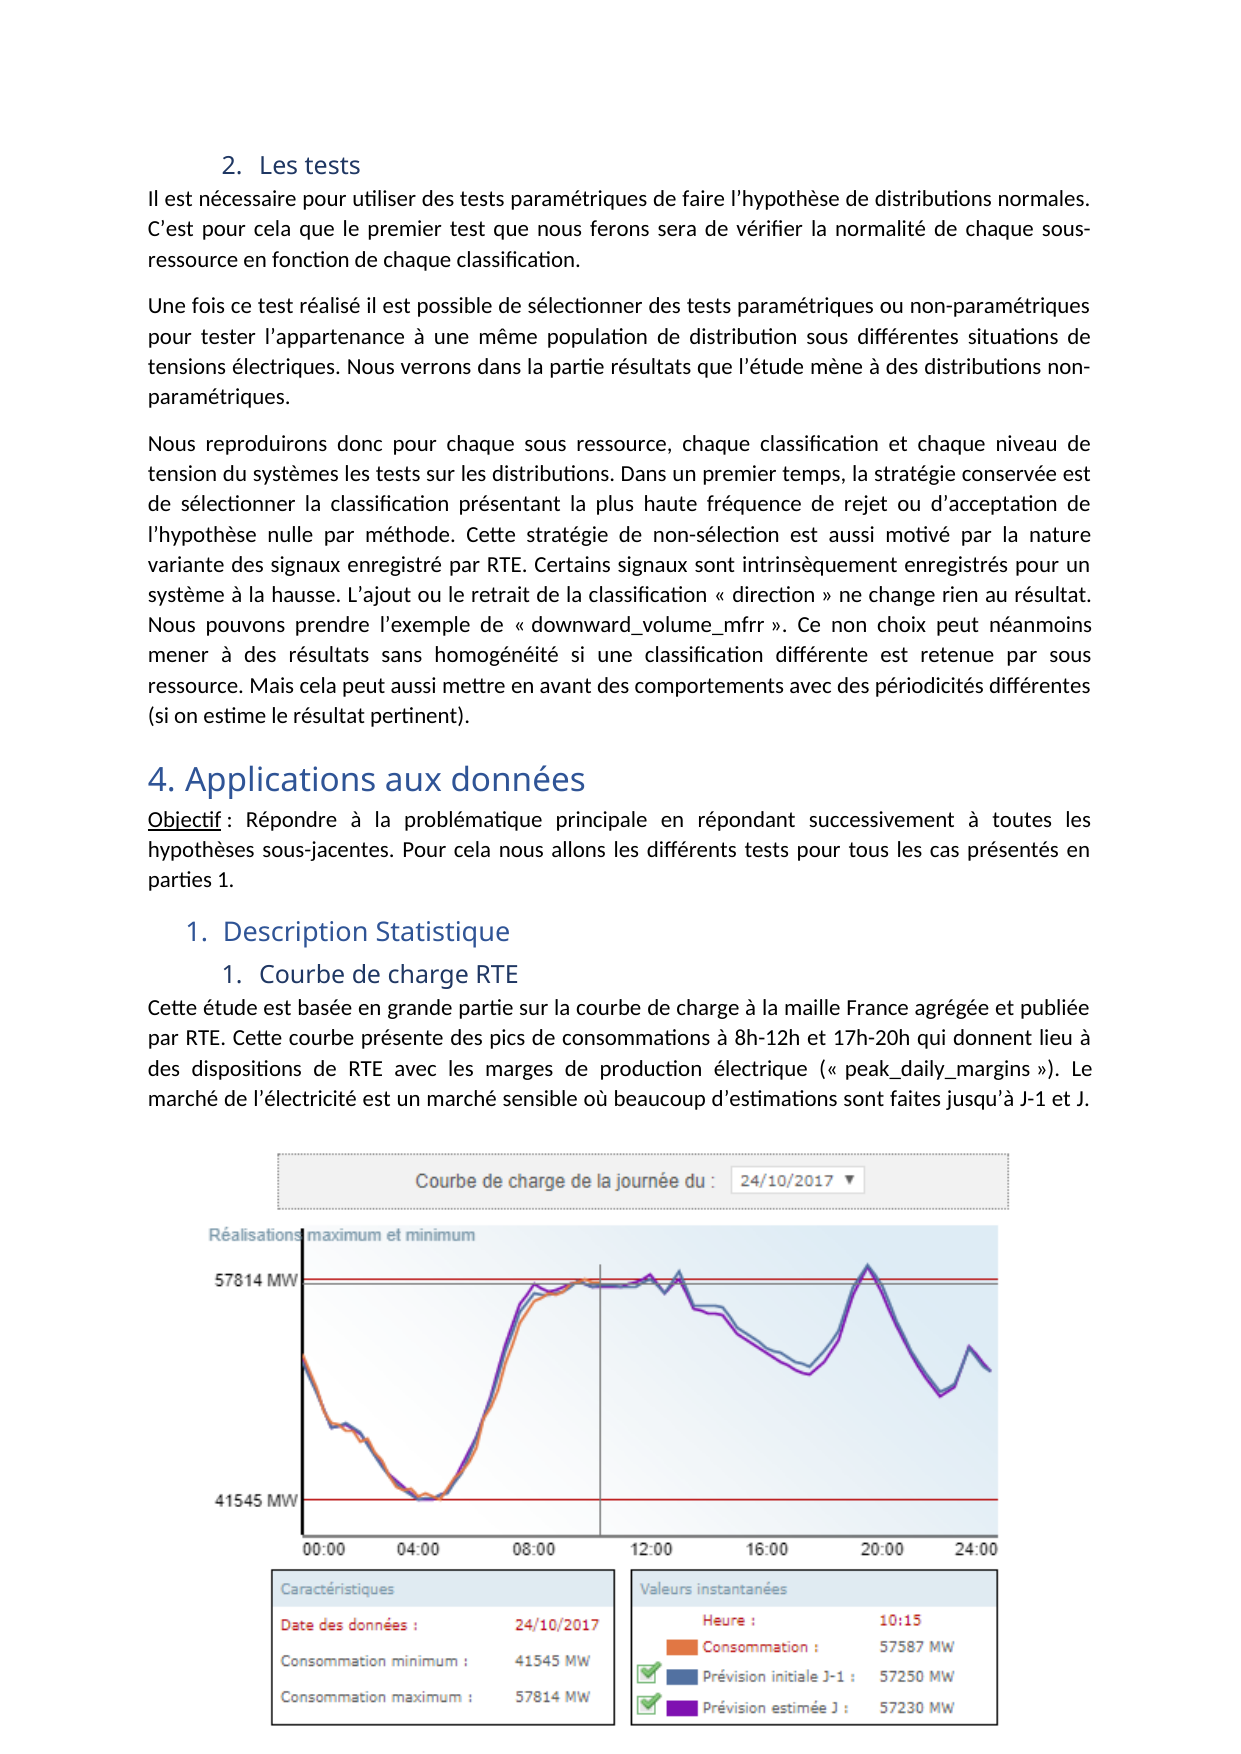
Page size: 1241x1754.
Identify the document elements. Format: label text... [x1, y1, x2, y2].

subtitle Les tests [221, 148, 1093, 182]
text Cette étude est basée en grande partie sur la courbe de charge à la maille France agrégée et publiée par RTE. Cette courbe présente des pics de consommations à 8h-12h et 17h-20h qui donnent lieu à des dispositions de RTE avec les marges de production électrique (« peak_daily_margins »). Le marché de l’électricité est un marché sensible où beaucoup d’estimations sont faites jusqu’à J-1 et J. Le but est d’estimer au mieux la consommation pour être capable de la couvrir entièrement. Néanmoins il subsiste des écarts entre production et consommation dont une partie de la responsabilité incombe au « responsable d’équilibre » qui seront sanctionnés au « prix des écart » (« imbalance_data »). Ces prix sont fixés en fonctions des prix des offres mises sur le Mécanisme d’Ajustement. En calculant les Prix Moyens Pondérés à la baisse et à la hausse (« prices »), on peut en déduire le précédent depuis le passage au « single price ». Quand l’équilibre du réseau est en danger, des procédures mises en place par RTE, signalent des mesures prises pour solutionnés ces événements par des alertes ou messages de mode dégradé (« insufficients_offers »). Enfin, la France a un marché thermosensible qui en période de grand froid présente des journées de fortes tensions sur le marché de l’électricité, ces journées sont signalées « PP1/PP2 » (« signals »). [148, 993, 1093, 1112]
subtitle Applications aux données [148, 756, 1093, 802]
picture [187, 1138, 1053, 1754]
text Nous reproduirons donc pour chaque sous ressource, chaque classification et chaque niveau de tension du systèmes les tests sur les distributions. Dans un premier temps, la stratégie conservée est de sélectionner la classification présentant la plus haute fréquence de rejet ou d’acceptation de l’hypothèse nulle par méthode. Cette stratégie de non-sélection est aussi motivé par la nature variante des signaux enregistré par RTE. Certains signaux sont intrinsèquement enregistrés pour un système à la hausse. L’ajout ou le retrait de la classification « direction » ne change rien au résultat. Nous pouvons prendre l’exemple de « downward_volume_mfrr ». Ce non choix peut néanmoins mener à des résultats sans homogénéité si une classification différente est retenue par sous ressource. Mais cela peut aussi mettre en avant des comportements avec des périodicités différentes (si on estime le résultat pertinent). [148, 429, 1093, 729]
subtitle Description Statistique [185, 912, 1093, 949]
text Objectif : Répondre à la problématique principale en répondant successivement à toutes les hypothèses sous-jacentes. Pour cela nous allons les différents tests pour tous les cas présentés en parties 1. [148, 805, 1093, 894]
subtitle Courbe de charge RTE [221, 956, 1093, 991]
text Une fois ce test réalisé il est possible de sélectionner des tests paramétriques ou non-paramétriques pour tester l’appartenance à une même population de distribution sous différentes situations de tensions électriques. Nous verrons dans la partie résultats que l’étude mène à des distributions non-paramétriques. [148, 292, 1093, 410]
text Il est nécessaire pour utiliser des tests paramétriques de faire l’hypothèse de distributions normales. C’est pour cela que le premier test que nous ferons sera de vérifier la normalité de chaque sous-ressource en fonction de chaque classification. [148, 184, 1093, 273]
